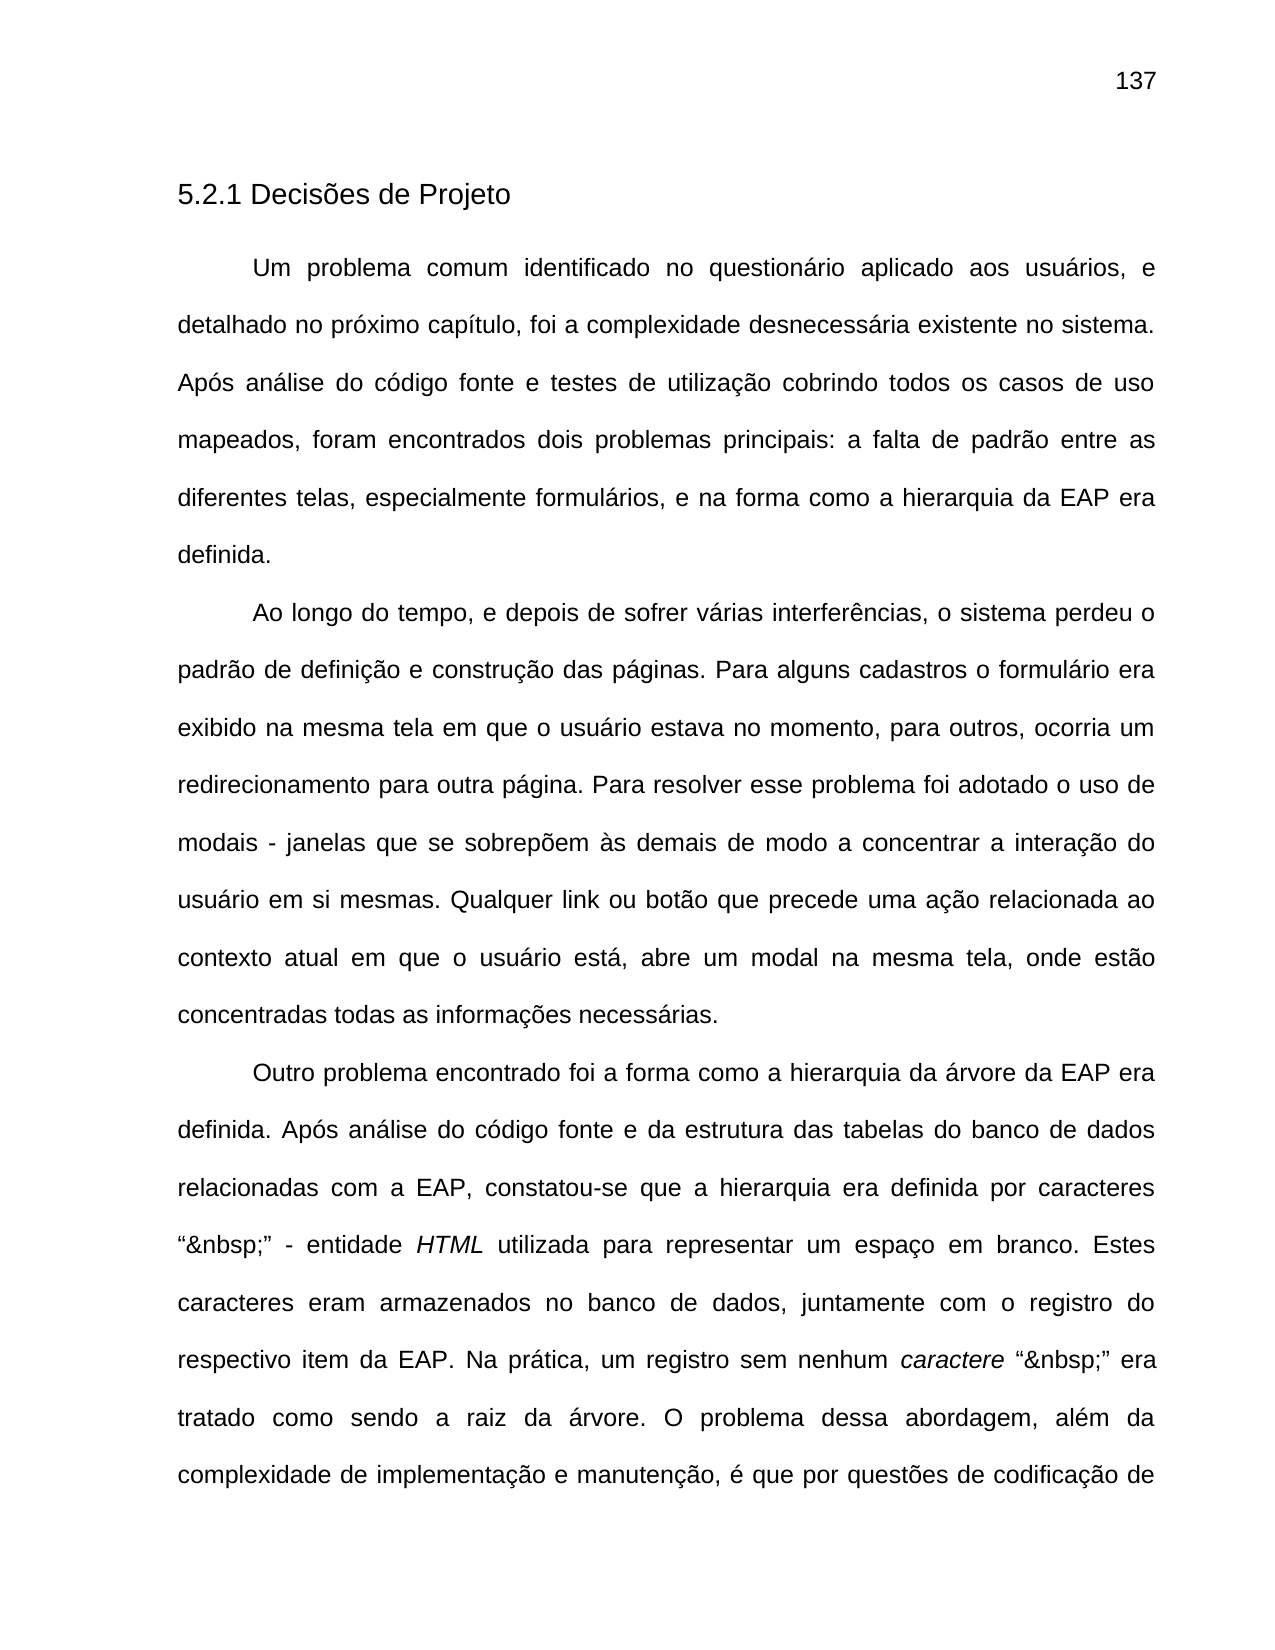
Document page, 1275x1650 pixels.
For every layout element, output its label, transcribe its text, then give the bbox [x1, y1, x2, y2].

text Ao longo do tempo, e depois de sofrer várias interferências, o sistema perdeu o padrão de definição e construção das páginas. Para alguns cadastros o formulário era exibido na mesma tela em que o usuário estava no momento, para outros, ocorria um redirecionamento para outra página. Para resolver esse problema foi adotado o uso de modais - janelas que se sobrepõem às demais de modo a concentrar a interação do usuário em si mesmas. Qualquer link ou botão que precede uma ação relacionada ao contexto atual em que o usuário está, abre um modal na mesma tela, onde estão concentradas todas as informações necessárias. [177, 598, 1157, 1029]
subtitle 5.2.1 Decisões de Projeto [177, 177, 1157, 211]
text Um problema comum identificado no questionário aplicado aos usuários, e detalhado no próximo capítulo, foi a complexidade desnecessária existente no sistema. Após análise do código fonte e testes de utilização cobrindo todos os casos de uso mapeados, foram encontrados dois problemas principais: a falta de padrão entre as diferentes telas, especialmente formulários, e na forma como a hierarquia da EAP era definida. [177, 253, 1157, 569]
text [177, 1058, 1157, 1489]
